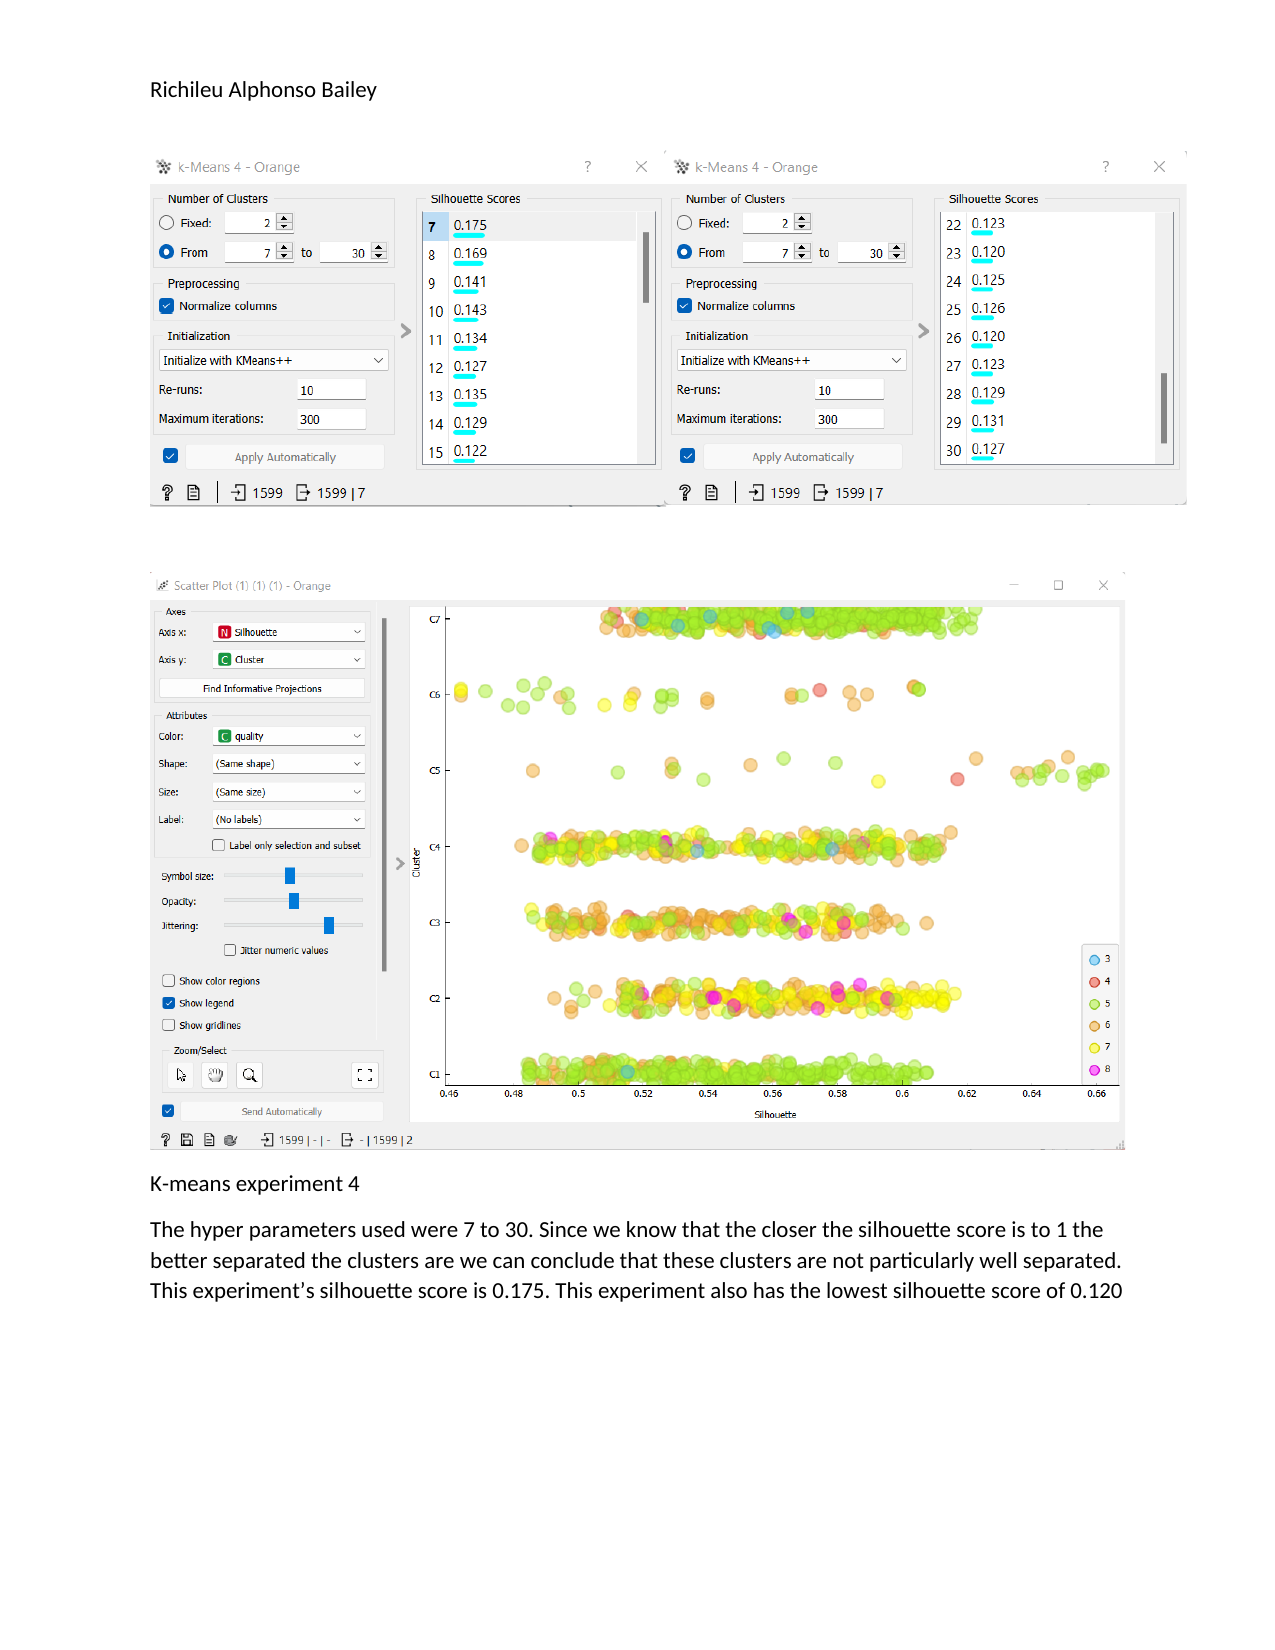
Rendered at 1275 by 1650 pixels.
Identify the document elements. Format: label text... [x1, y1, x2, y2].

text The hyper parameters used were 7 to 30. Since we know that the closer the silhouette score is to 1 the better separated the clusters are we can conclude that these clusters are not particularly well separated. This experiment’s silhouette score is 0.175. This experiment also has the lowest silhouette score of 0.120 [150, 1216, 1125, 1304]
picture [150, 572, 1125, 1150]
picture [150, 150, 1187, 507]
text K-means experiment 4 [150, 1169, 1125, 1197]
